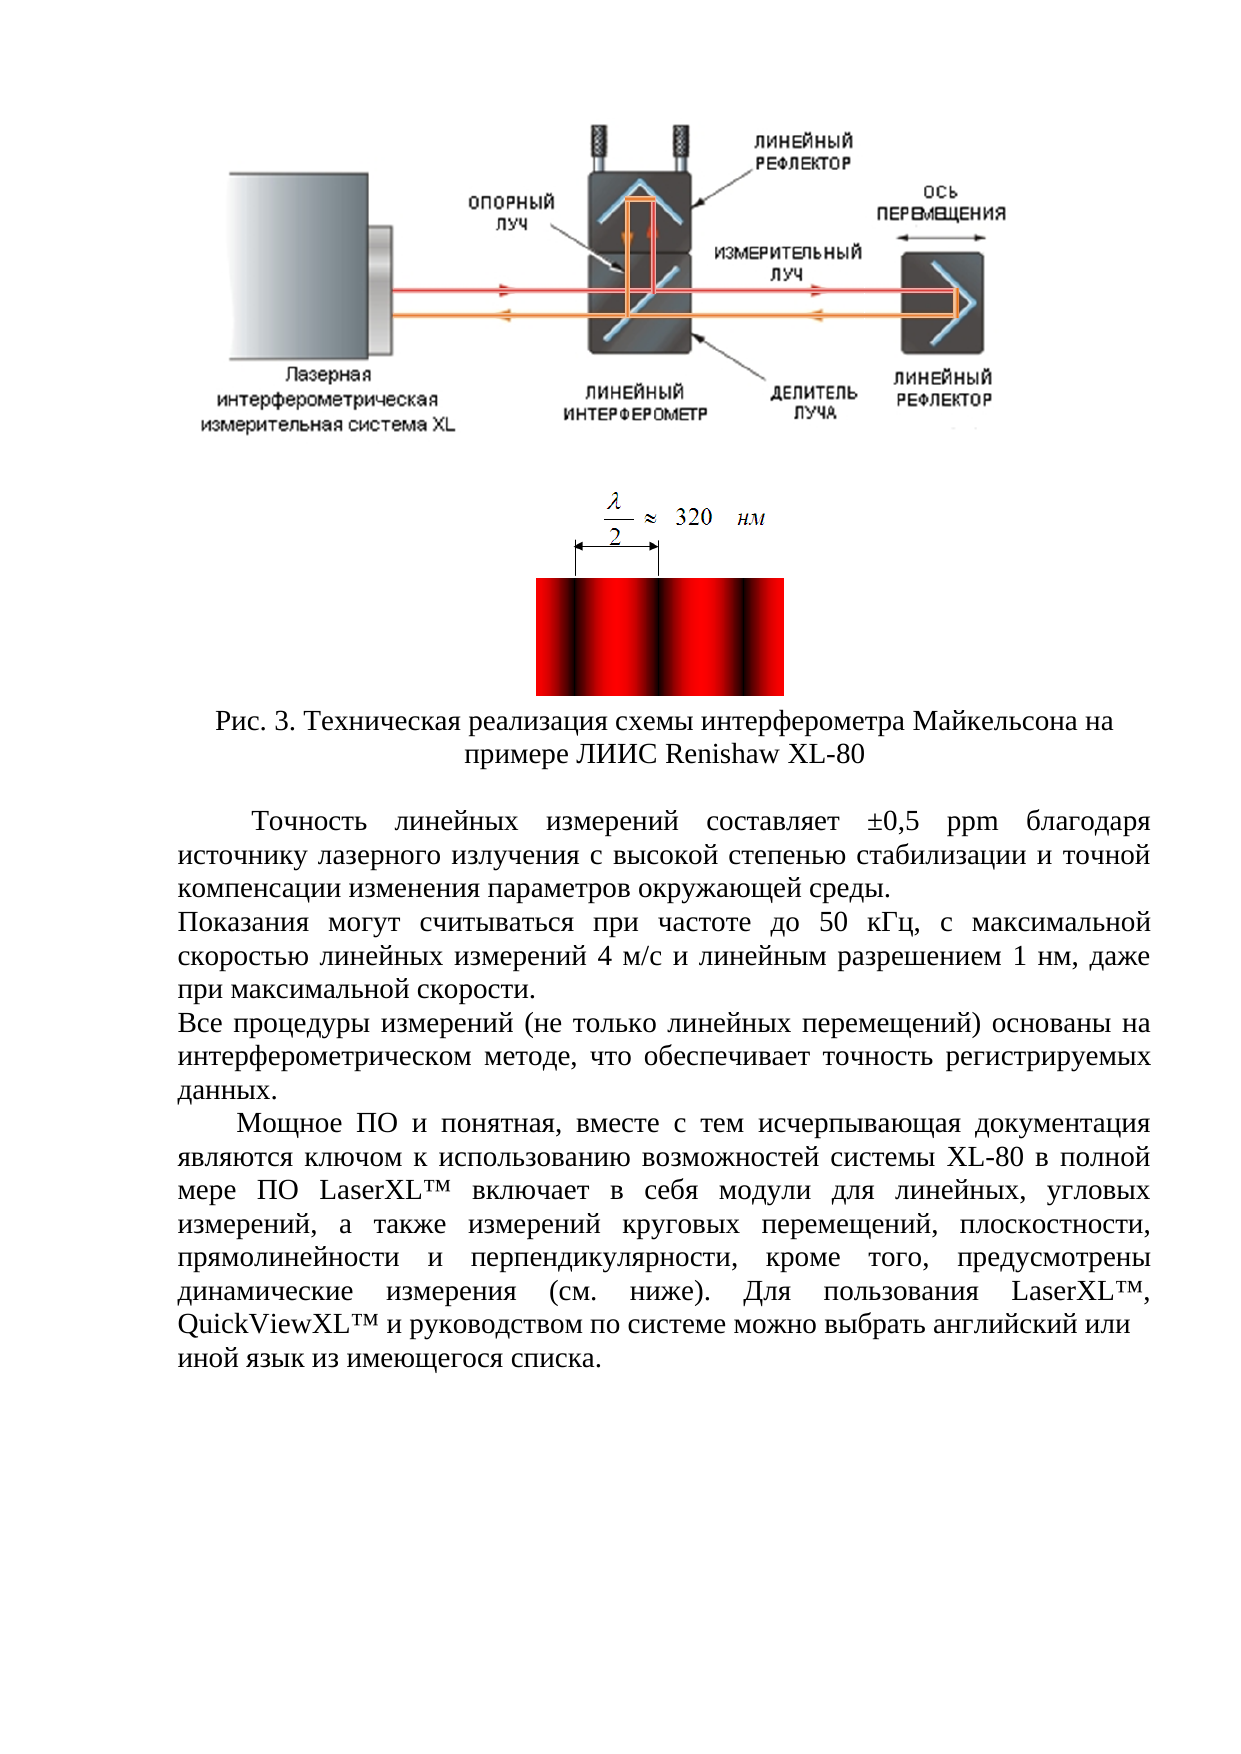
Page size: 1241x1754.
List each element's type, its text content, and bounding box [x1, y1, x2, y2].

text Мощное ПО и понятная, вместе с тем исчерпывающая документация являются ключом к использованию возможностей системы XL-80 в полной мере ПО LaserXL™ включает в себя модули для линейных, угловых измерений, а также измерений круговых перемещений, плоскостности, прямолинейности и перпендикулярности, кроме того, предусмотрены динамические измерения (см. ниже). Для пользования LaserXL™, QuickViewXL™ и руководством по системе можно выбрать английский или [177, 1105, 1152, 1340]
picture [177, 118, 1020, 703]
text Рис. 3. Техническая реализация схемы интерферометра Майкельсона на примере ЛИИС Renishaw XL-80 [177, 703, 1152, 770]
text Все процедуры измерений (не только линейных перемещений) основаны на интерферометрическом методе, что обеспечивает точность регистрируемых данных. [177, 1005, 1152, 1105]
text Показания могут считываться при частоте до 50 кГц, с максимальной скоростью линейных измерений 4 м/с и линейным разрешением 1 нм, даже при максимальной скорости. [177, 904, 1152, 1005]
text иной язык из имеющегося списка. [177, 1340, 1152, 1374]
text Точность линейных измерений составляет ±0,5 ppm благодаря источнику лазерного излучения с высокой степенью стабилизации и точной компенсации изменения параметров окружающей среды. [177, 803, 1152, 904]
